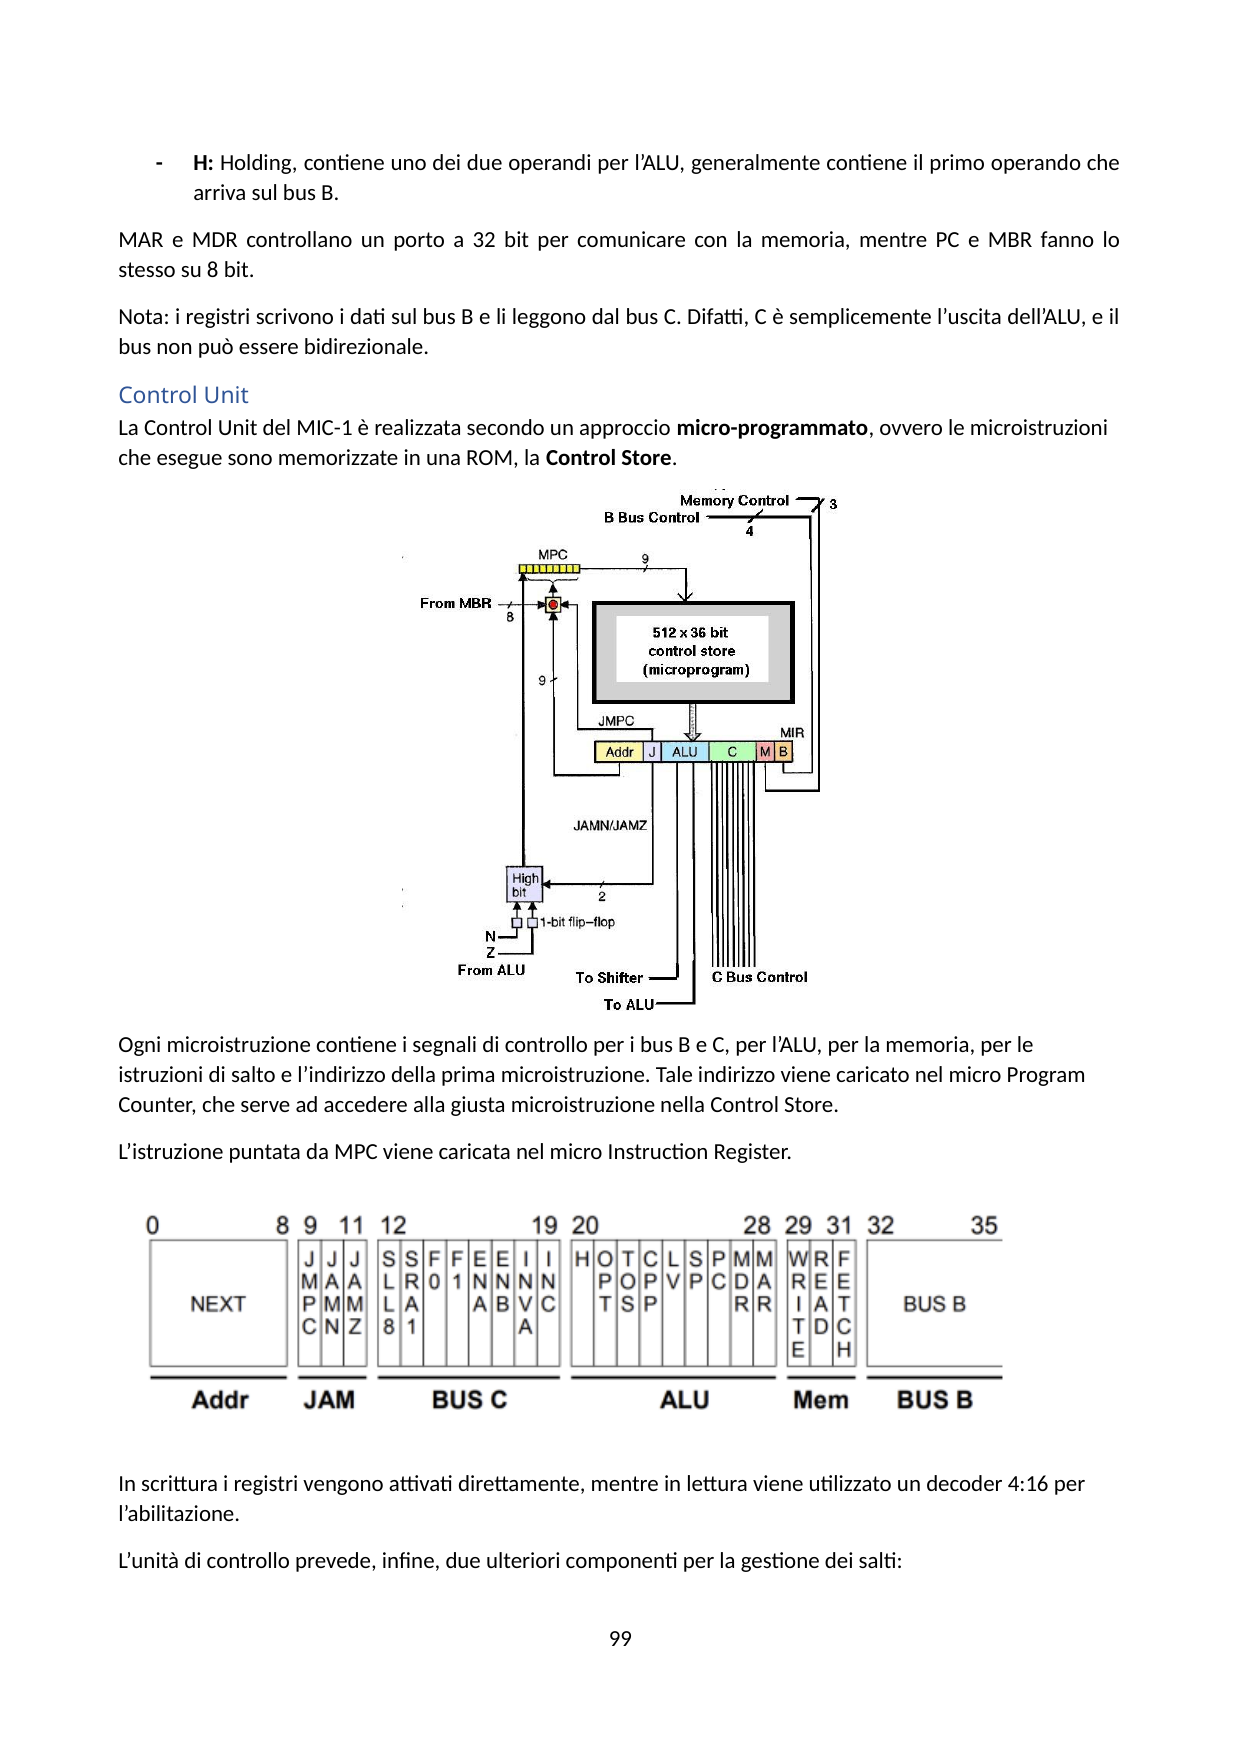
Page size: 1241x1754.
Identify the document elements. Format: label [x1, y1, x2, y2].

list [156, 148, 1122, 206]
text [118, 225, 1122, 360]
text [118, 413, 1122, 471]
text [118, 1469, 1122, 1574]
picture [118, 1184, 1059, 1451]
picture [402, 489, 838, 1011]
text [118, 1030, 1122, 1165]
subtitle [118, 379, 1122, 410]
